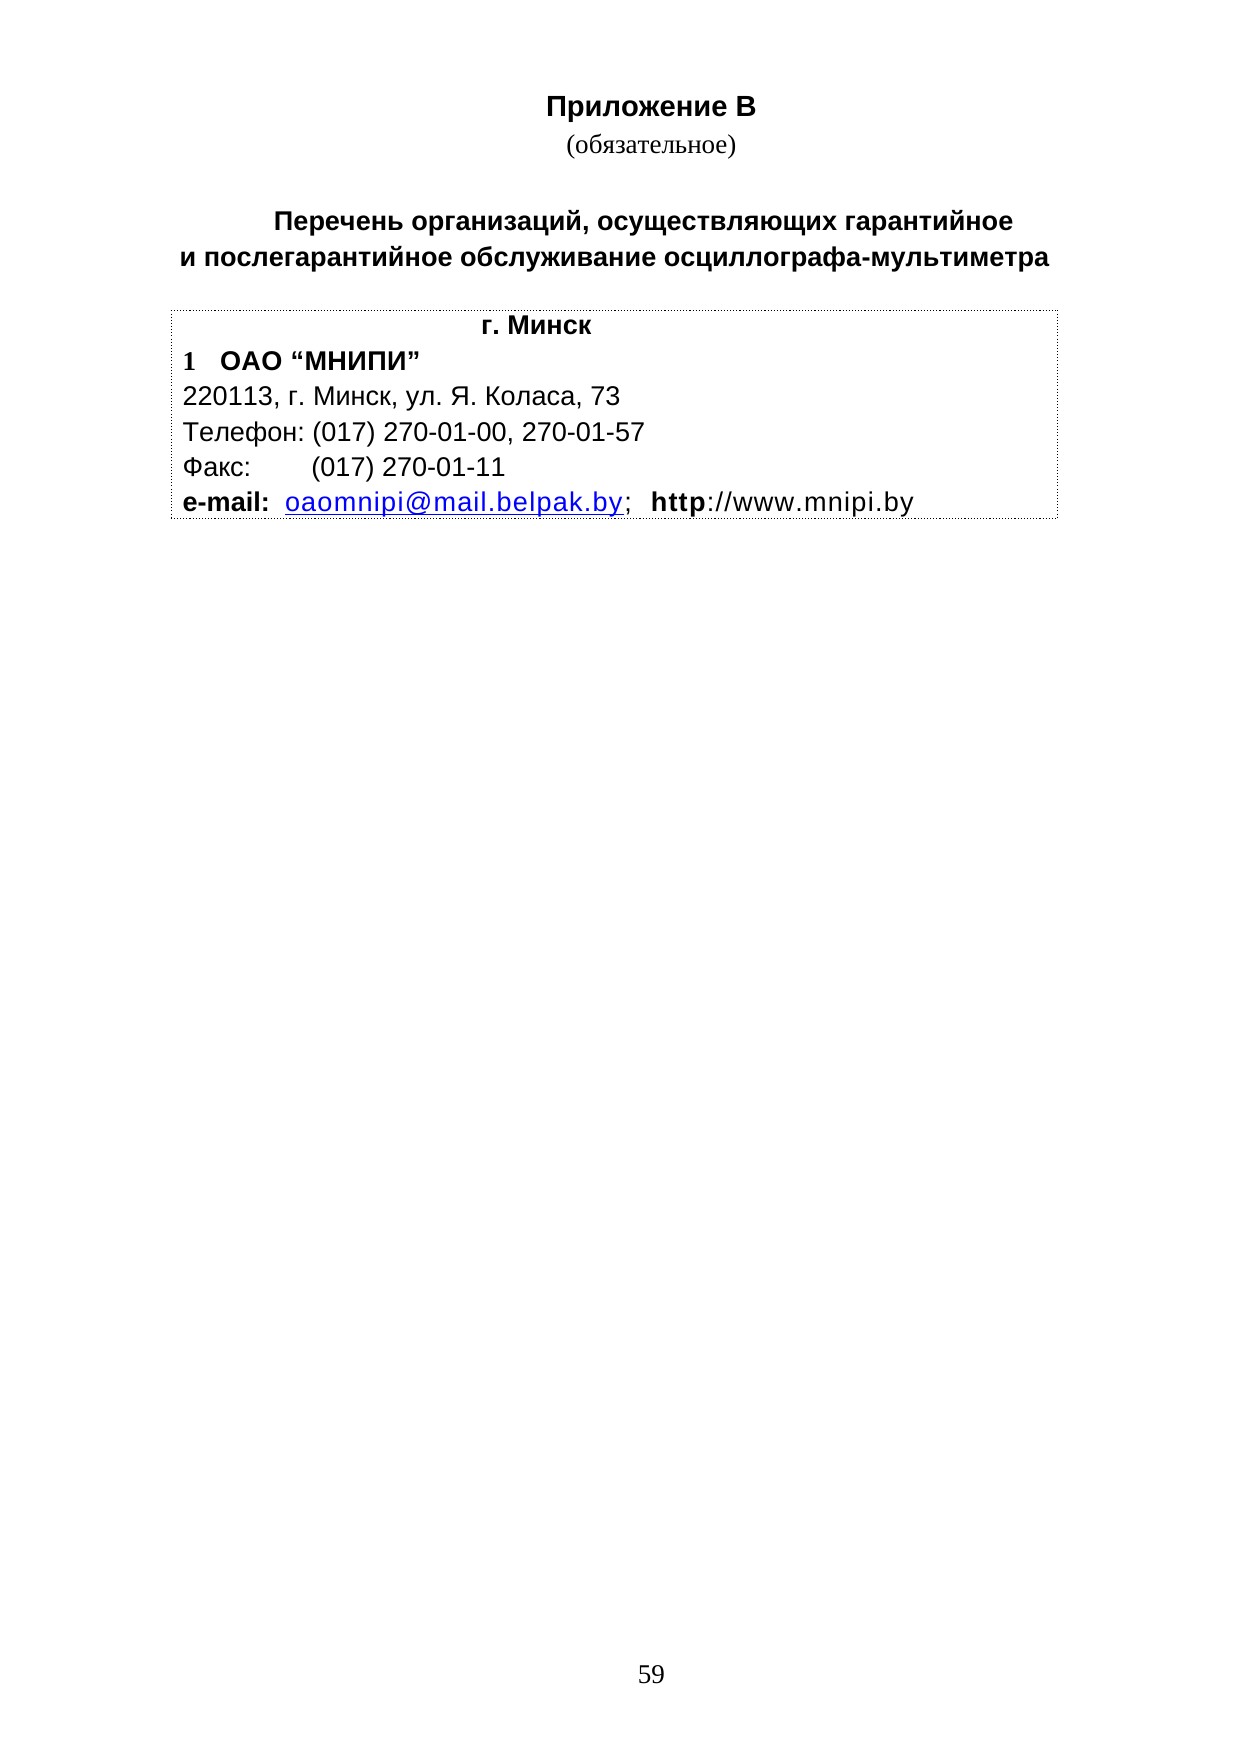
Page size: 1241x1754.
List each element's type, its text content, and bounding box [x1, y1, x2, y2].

table_header г. Минск [171, 310, 1057, 341]
table_cell Телефон: (017) 270-01-00, 270-01-57 [171, 411, 1057, 447]
table_cell ОАО “МНИПИ” [171, 341, 1057, 376]
table_cell Факс: (017) 270-01-11 [171, 447, 1057, 482]
table_cell 220113, г. Минск, ул. Я. Коласа, 73 [171, 376, 1057, 411]
subtitle Приложение В [89, 89, 1140, 122]
text Перечень организаций, осуществляющих гарантийное и послегарантийное обслуживание осциллографа-мультиметра [89, 205, 1140, 272]
table_cell e-mail: oaomnipi@mail.belpak.by; http://www.mnipi.by [171, 482, 1057, 518]
text (обязательное) [89, 128, 1140, 159]
